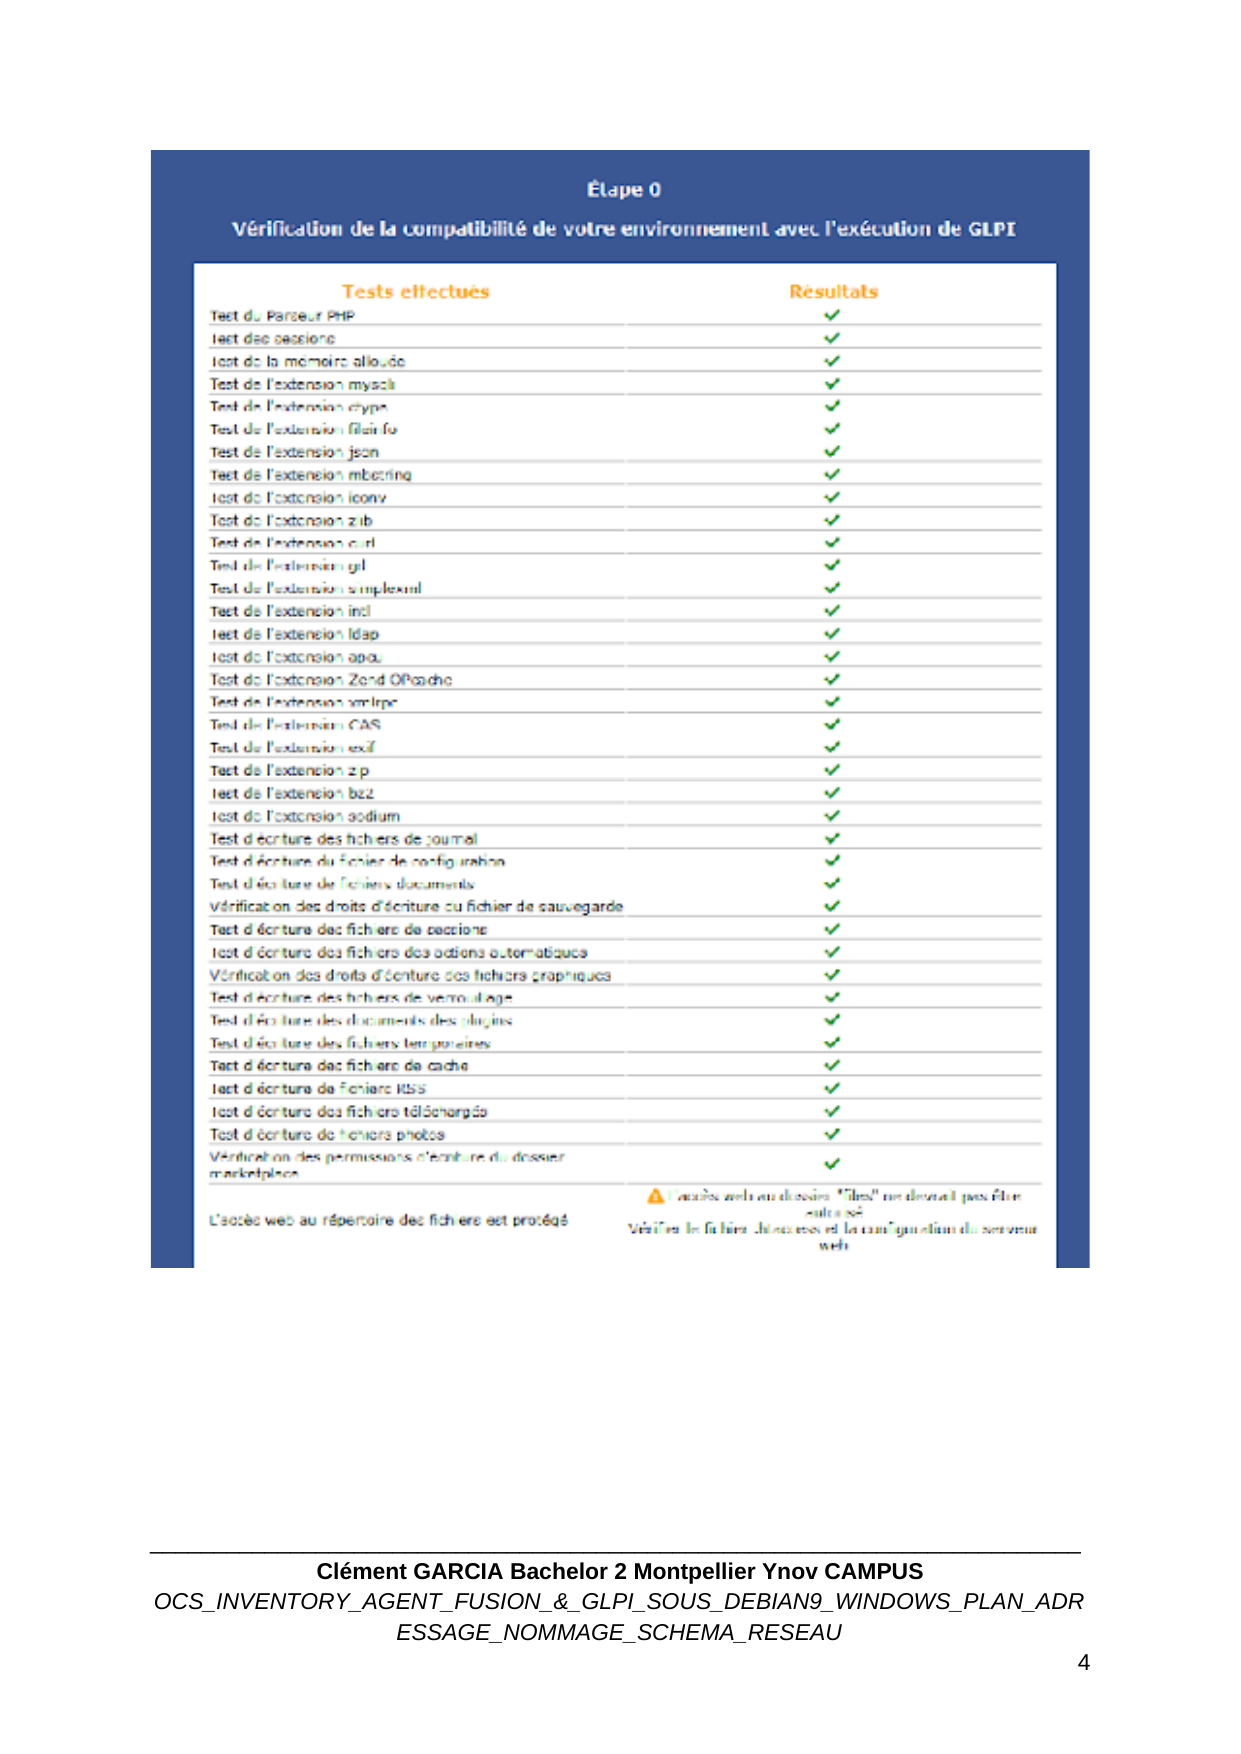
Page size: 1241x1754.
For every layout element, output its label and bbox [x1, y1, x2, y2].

picture [150, 150, 1090, 1268]
